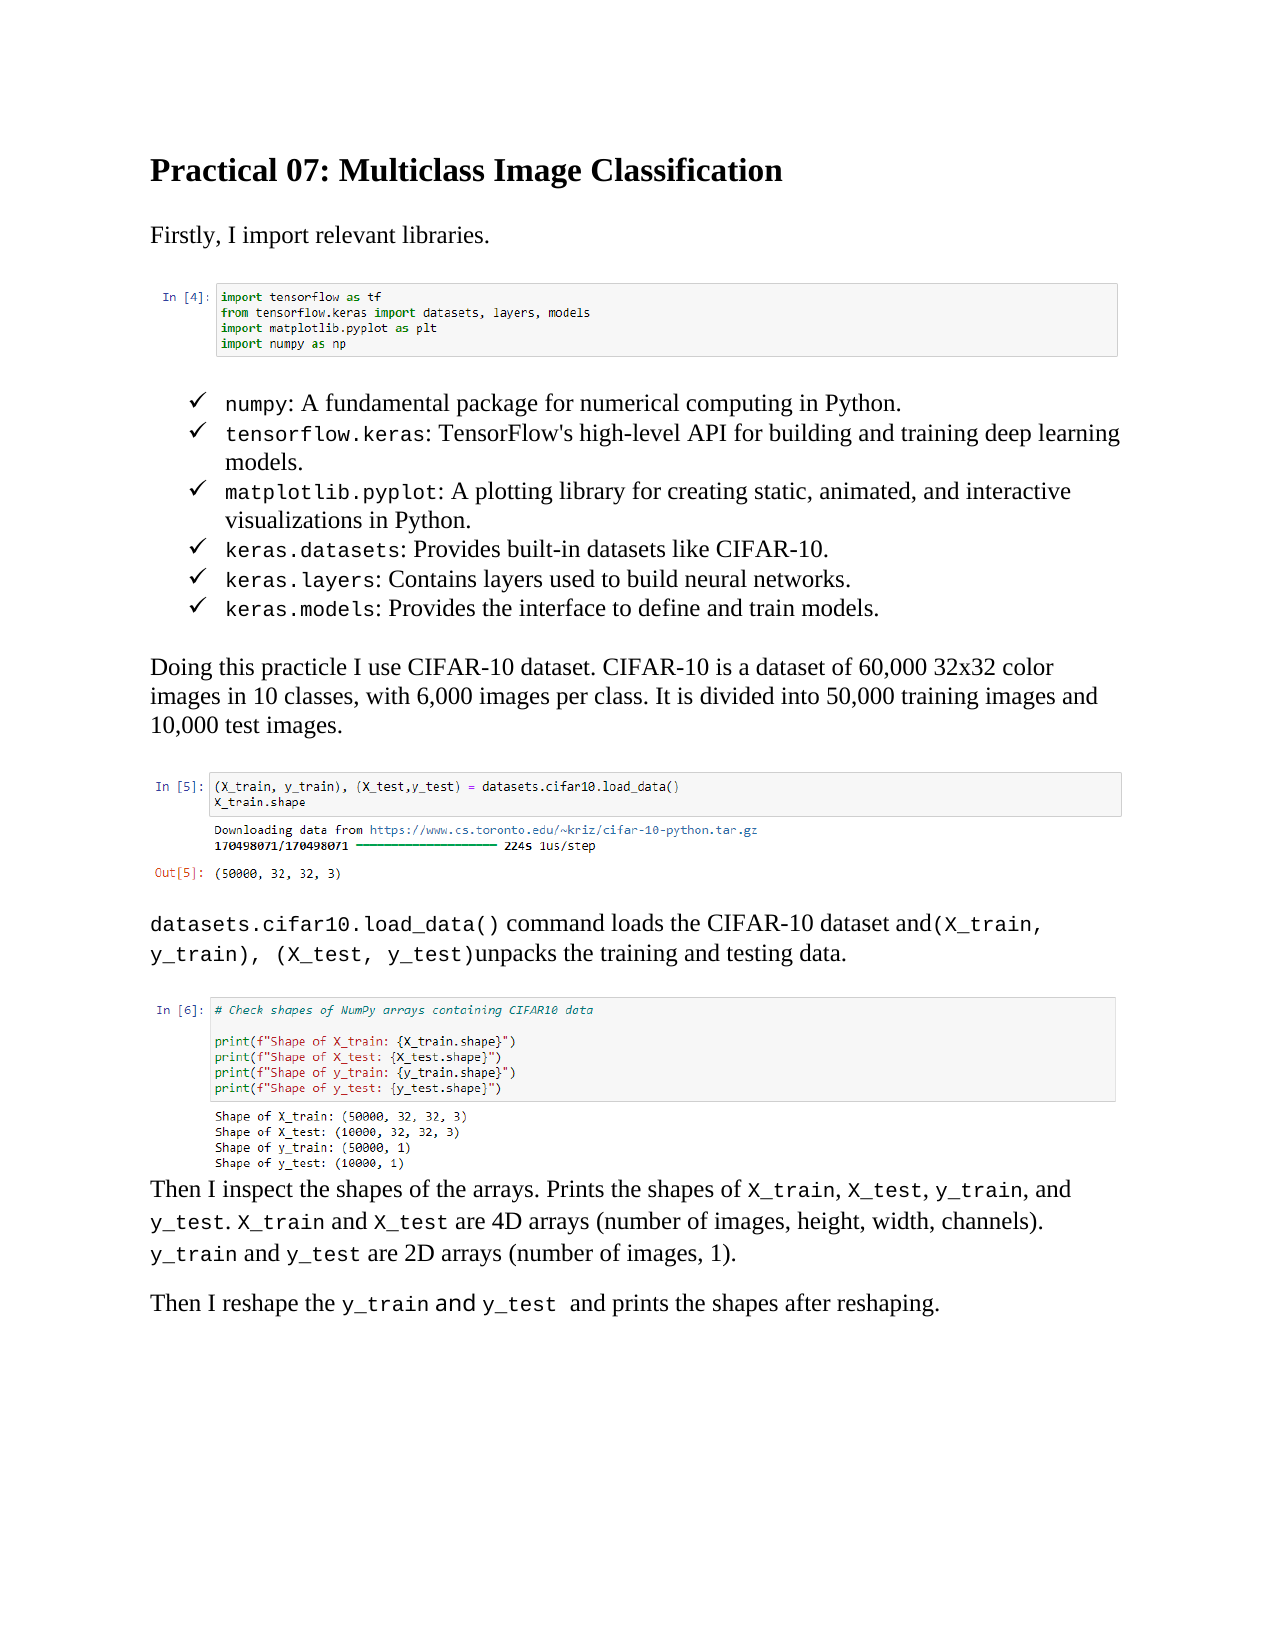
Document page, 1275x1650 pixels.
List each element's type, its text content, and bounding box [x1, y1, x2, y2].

list numpy: A fundamental package for numerical computing in Python. [187, 388, 1125, 418]
text Then I reshape the y_train and y_test and prints the shapes after reshaping. [150, 1286, 1125, 1318]
picture [150, 278, 1125, 359]
text Doing this practicle I use CIFAR-10 dataset. CIFAR-10 is a dataset of 60,000 32x32 color images in 10 classes, with 6,000 images per class. It is divided into 50,000 training images and 10,000 test images. [150, 652, 1125, 738]
list keras.layers: Contains layers used to build neural networks. [187, 564, 1125, 593]
list keras.models: Provides the interface to define and train models. [187, 593, 1125, 623]
text Practical 07: Multiclass Image Classification [150, 150, 1125, 188]
picture [150, 991, 1125, 1175]
list keras.datasets: Provides built-in datasets like CIFAR-10. [187, 534, 1125, 564]
text datasets.cifar10.load_data() command loads the CIFAR-10 dataset and(X_train, y_train), (X_test, y_test)unpacks the training and testing data. [150, 908, 1125, 968]
list tensorflow.keras: TensorFlow's high-level API for building and training deep learning models. [187, 418, 1125, 476]
text Firstly, I import relevant libraries. [150, 221, 1125, 249]
list matplotlib.pyplot: A plotting library for creating static, animated, and interactive visualizations in Python. [187, 476, 1125, 534]
picture [150, 767, 1125, 880]
text Then I inspect the shapes of the arrays. Prints the shapes of X_train, X_test, y_train, and y_test. X_train and X_test are 4D arrays (number of images, height, width, channels). y_train and y_test are 2D arrays (number of images, 1). [150, 1175, 1125, 1267]
